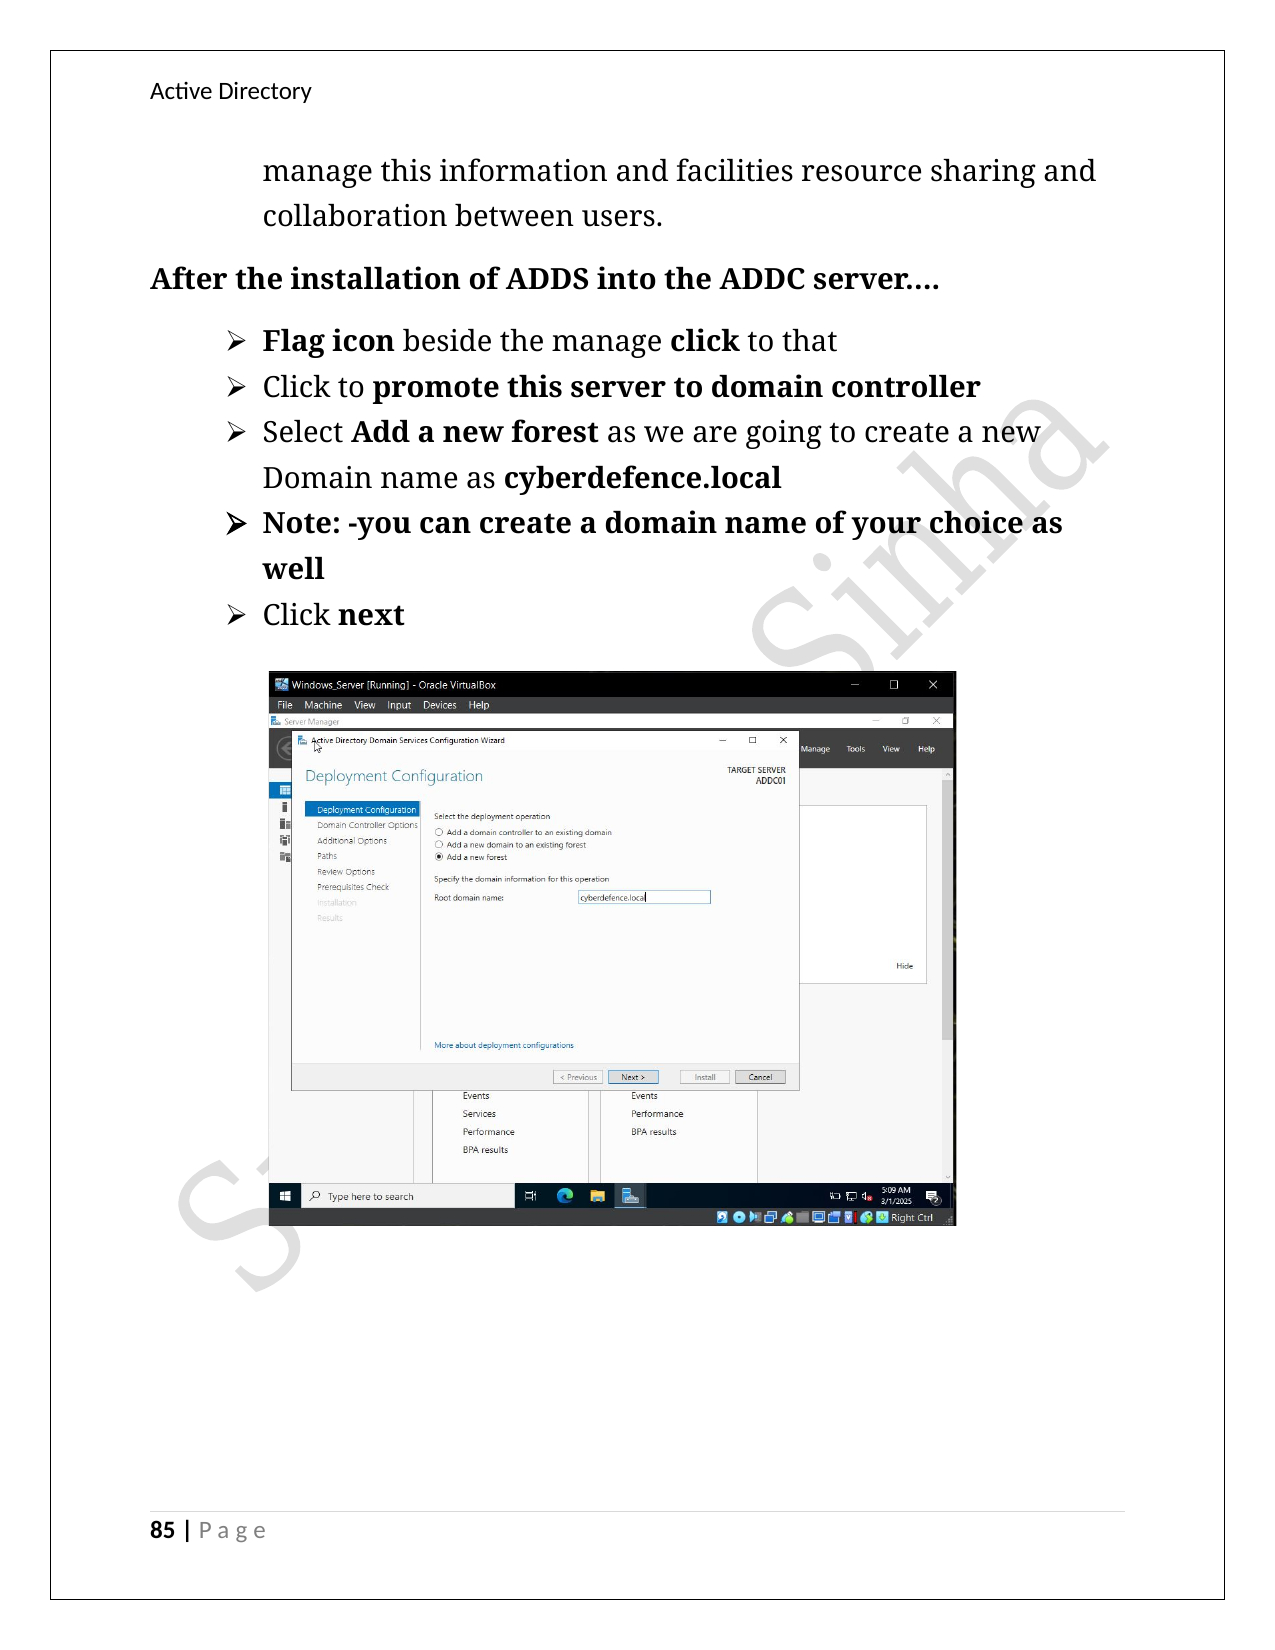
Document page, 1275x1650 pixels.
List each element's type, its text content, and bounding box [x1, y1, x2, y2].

text After the installation of ADDS into the ADDC server…. [150, 258, 1125, 298]
list Flag icon beside the manage click to that [225, 320, 1125, 360]
picture [268, 671, 957, 1226]
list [225, 150, 1125, 235]
list Note: -you can create a domain name of your choice as well [225, 503, 1125, 588]
list Click to promote this server to domain controller [225, 366, 1125, 406]
list Select Add a new forest as we are going to create a new Domain name as cyberdefence.local [225, 411, 1125, 497]
list Click next [225, 594, 1125, 634]
